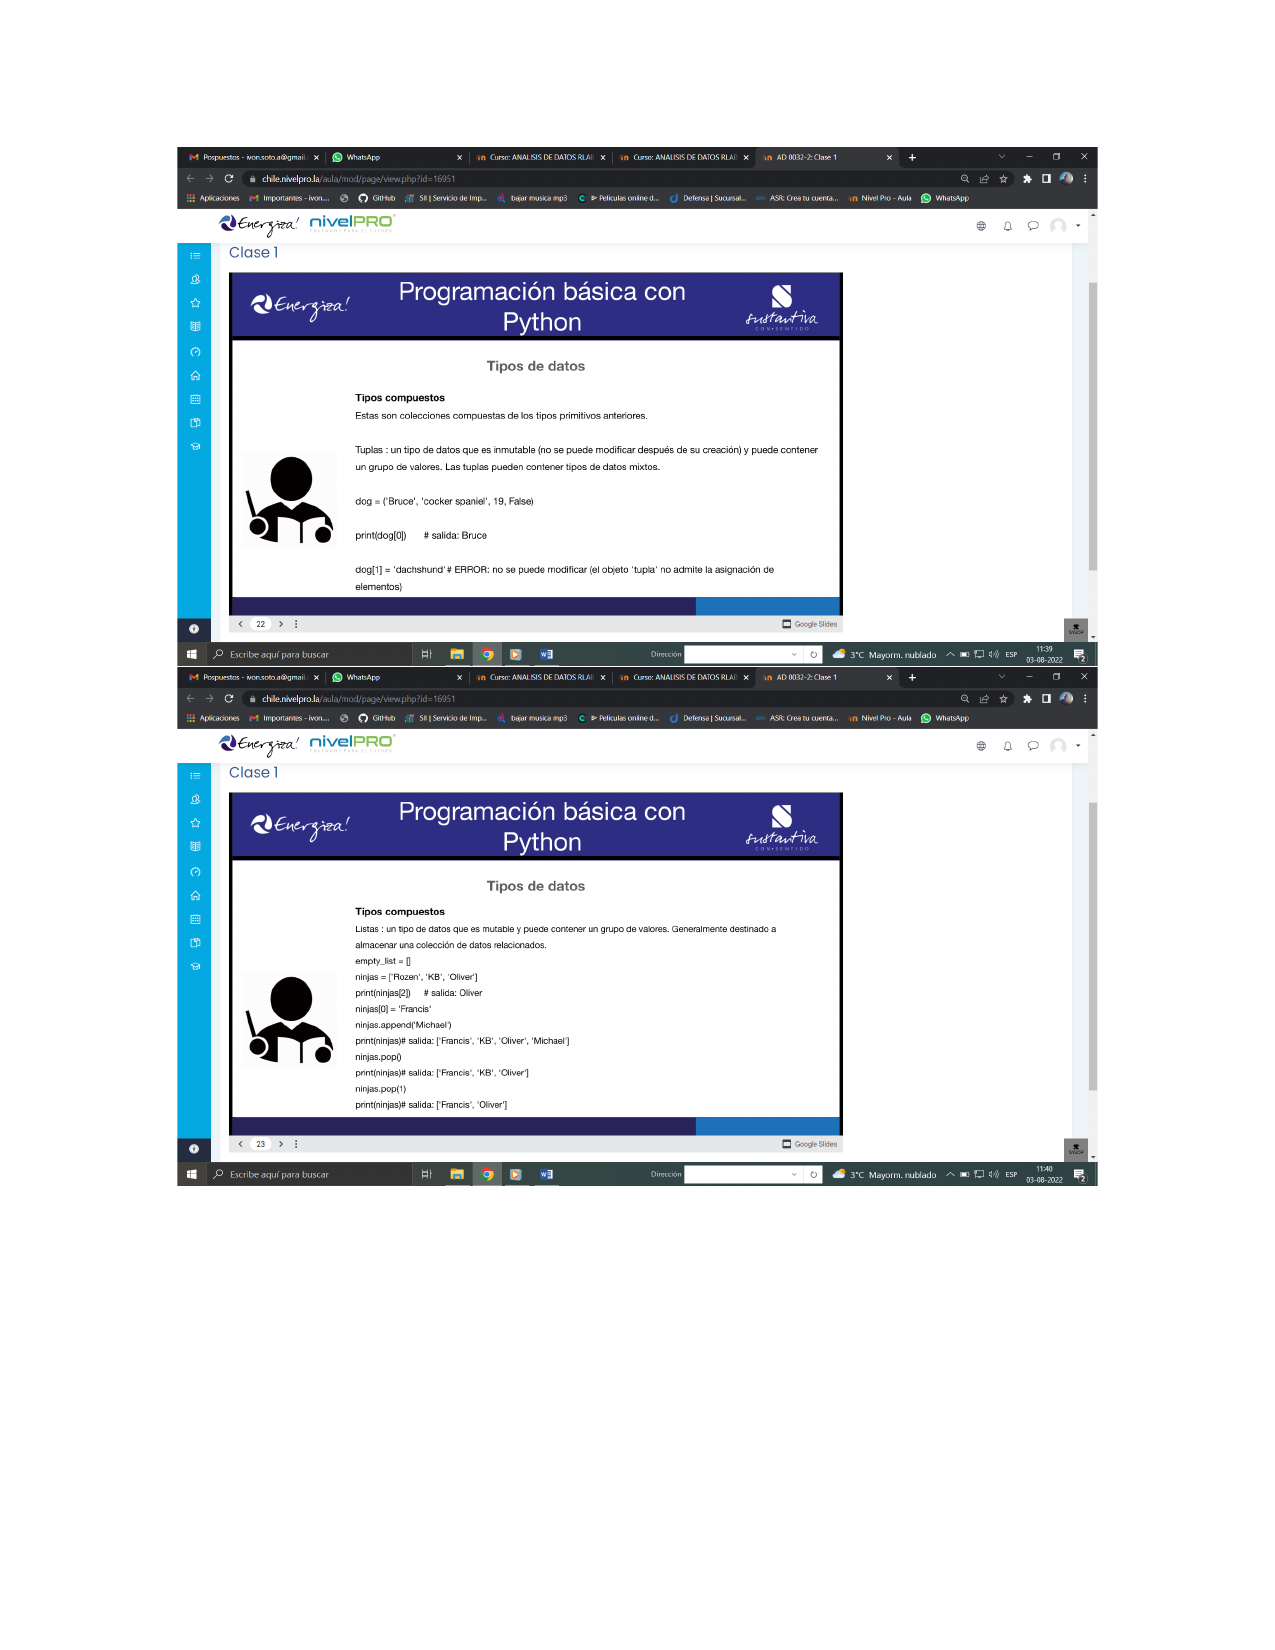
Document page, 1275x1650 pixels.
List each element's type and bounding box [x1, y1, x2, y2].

picture [177, 147, 1098, 666]
picture [191, 322, 200, 330]
picture [177, 667, 1098, 1186]
picture [191, 842, 200, 850]
